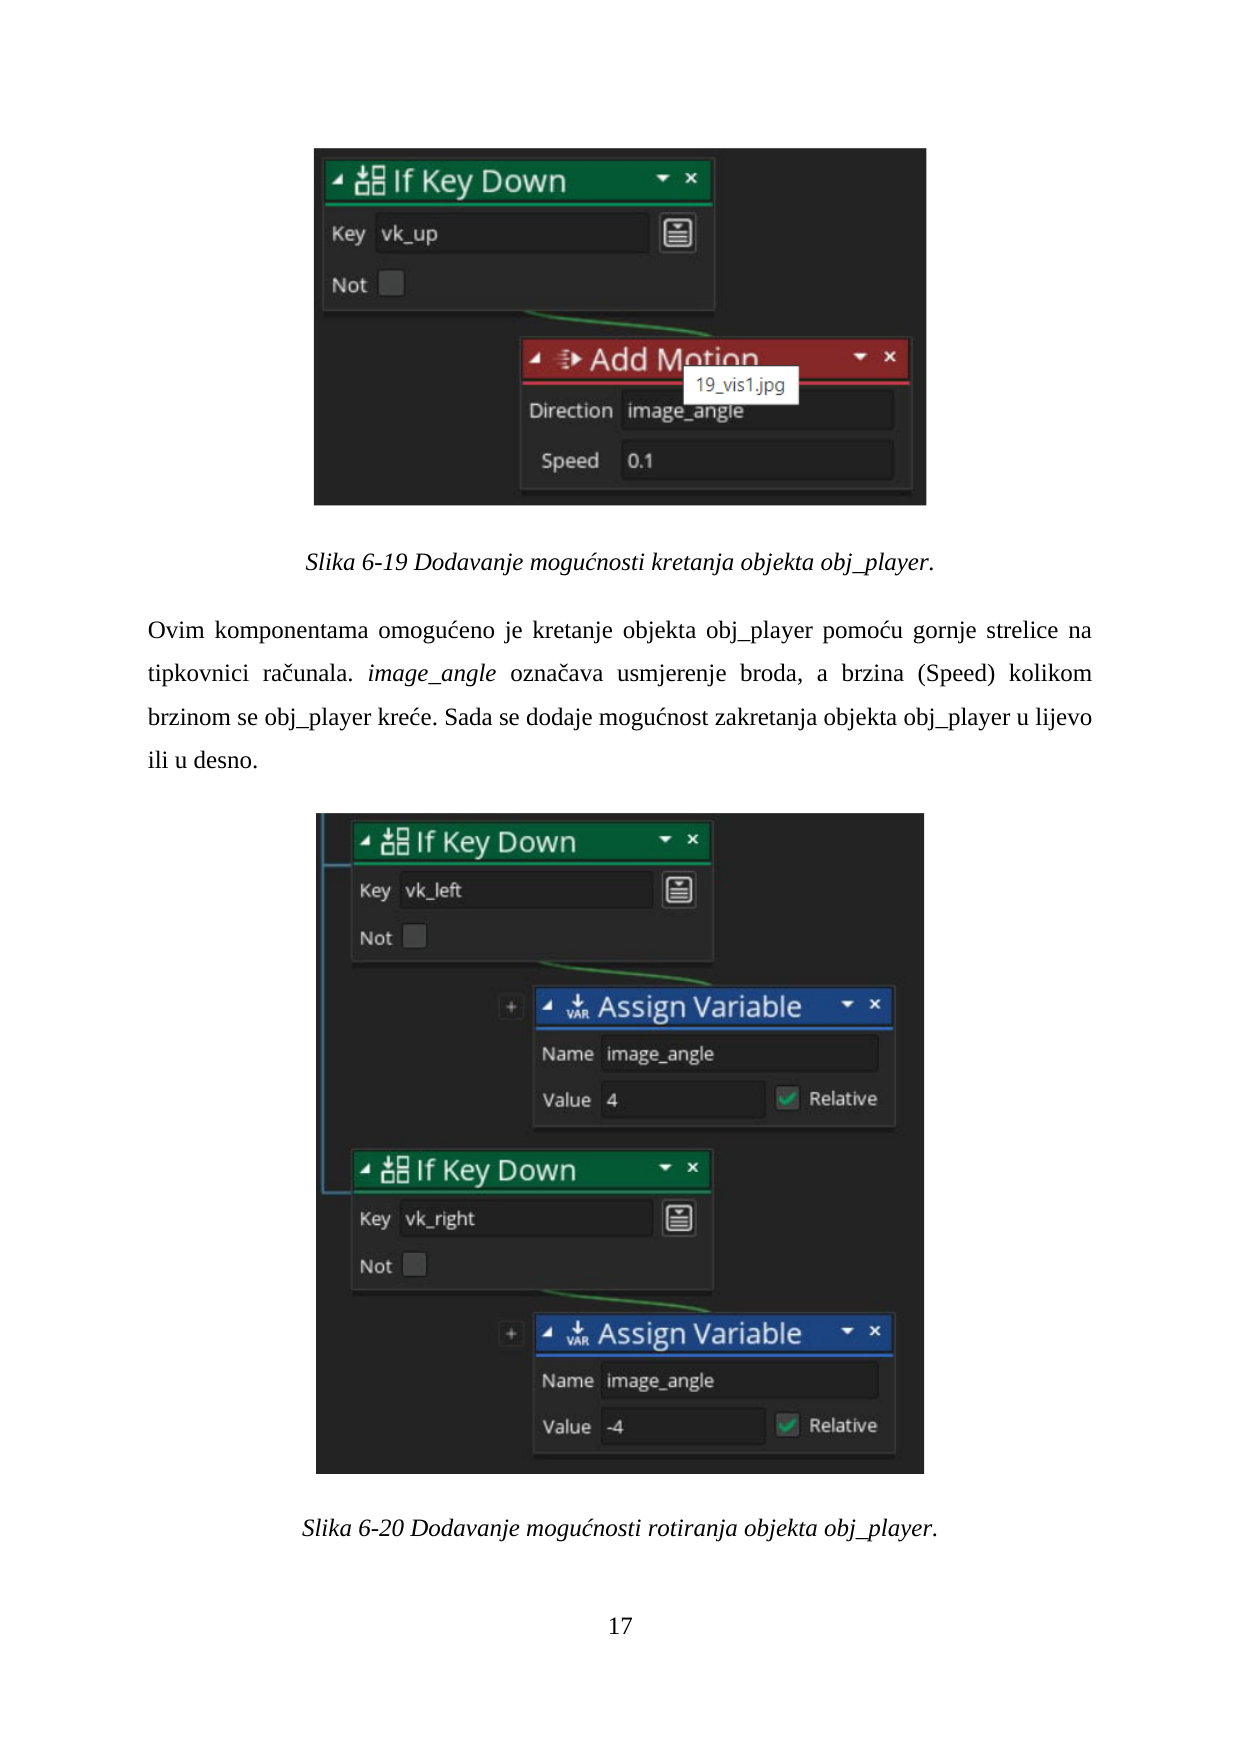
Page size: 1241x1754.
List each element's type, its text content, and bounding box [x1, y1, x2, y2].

picture [316, 812, 925, 1474]
picture [313, 147, 927, 508]
text Ovim komponentama omogućeno je kretanje objekta obj_player pomoću gornje strelice na tipkovnici računala. image_angle označava usmjerenje broda, a brzina (Speed) kolikom brzinom se obj_player kreće. Sada se dodaje mogućnost zakretanja objekta obj_player u lijevo ili u desno. [148, 615, 1092, 773]
